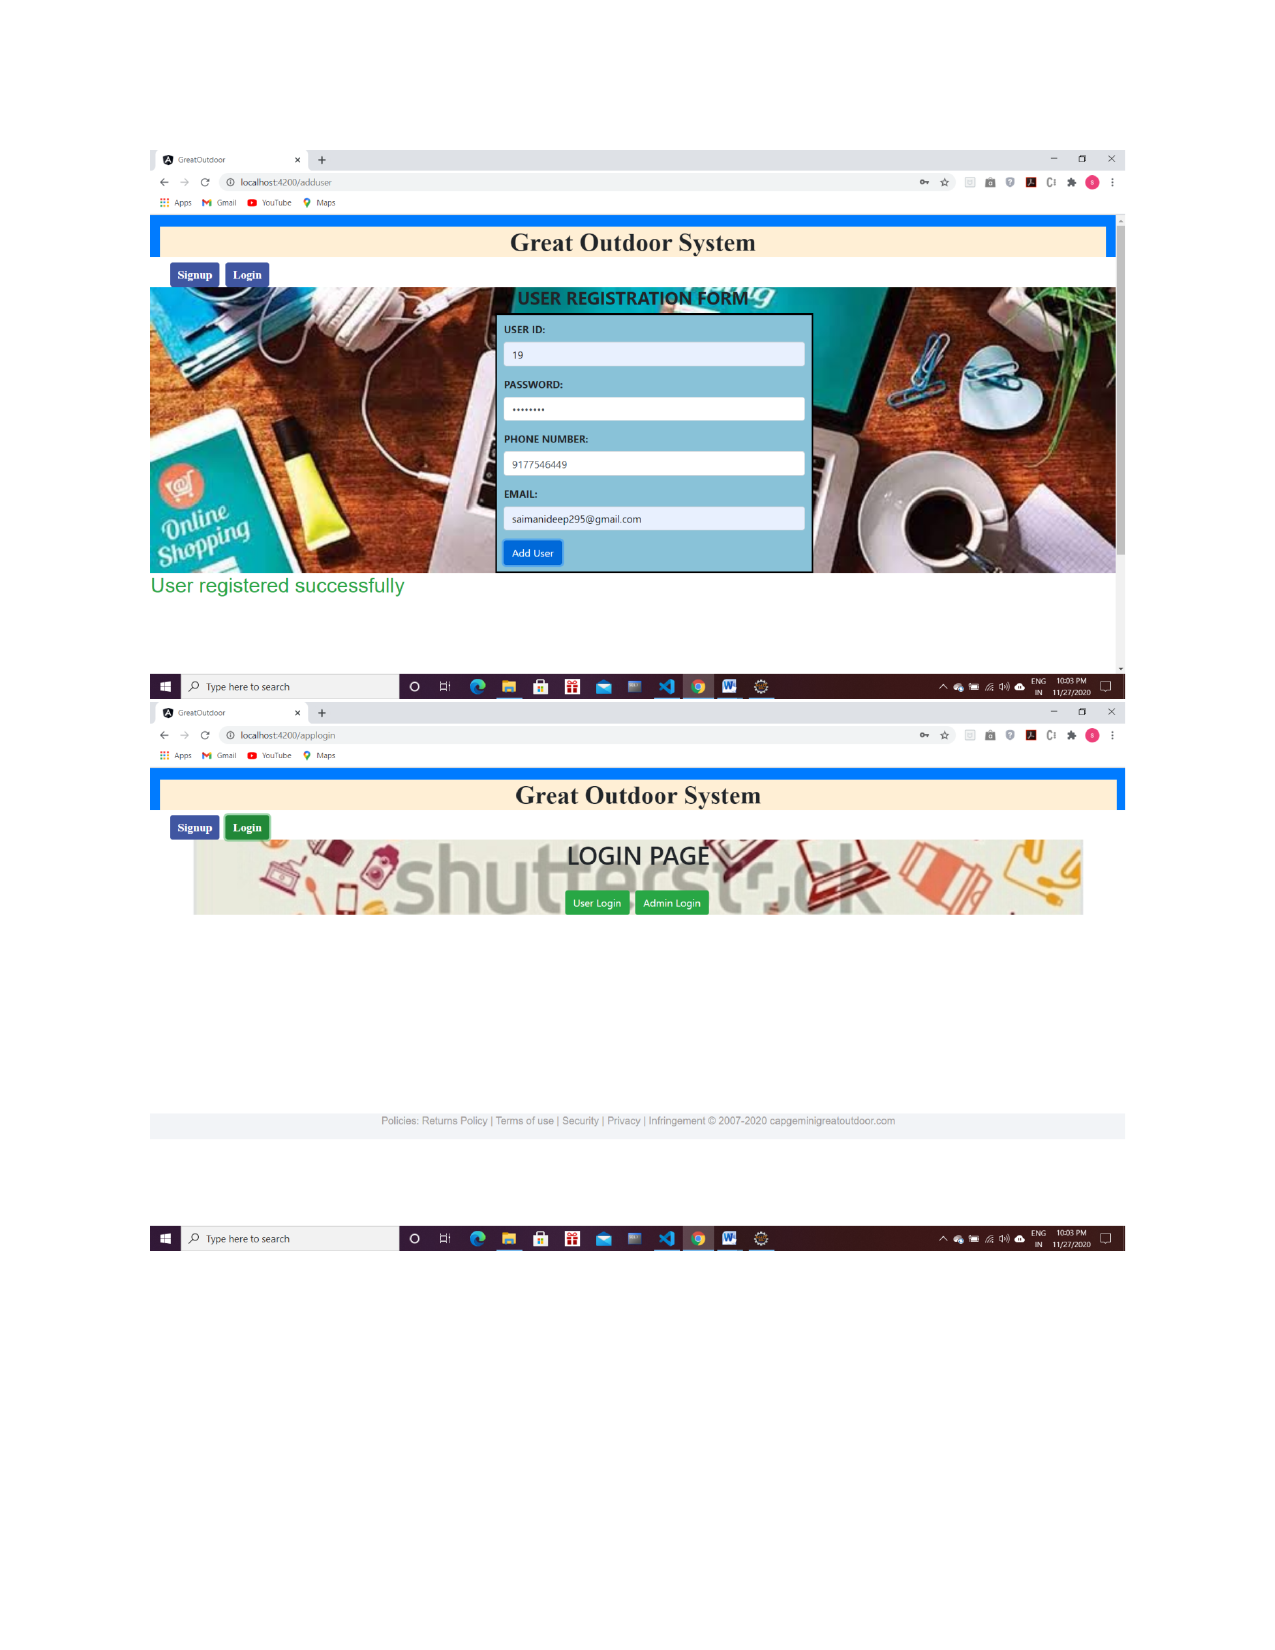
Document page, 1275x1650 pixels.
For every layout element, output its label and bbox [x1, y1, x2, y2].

picture [150, 150, 1125, 699]
picture [150, 702, 1125, 1251]
